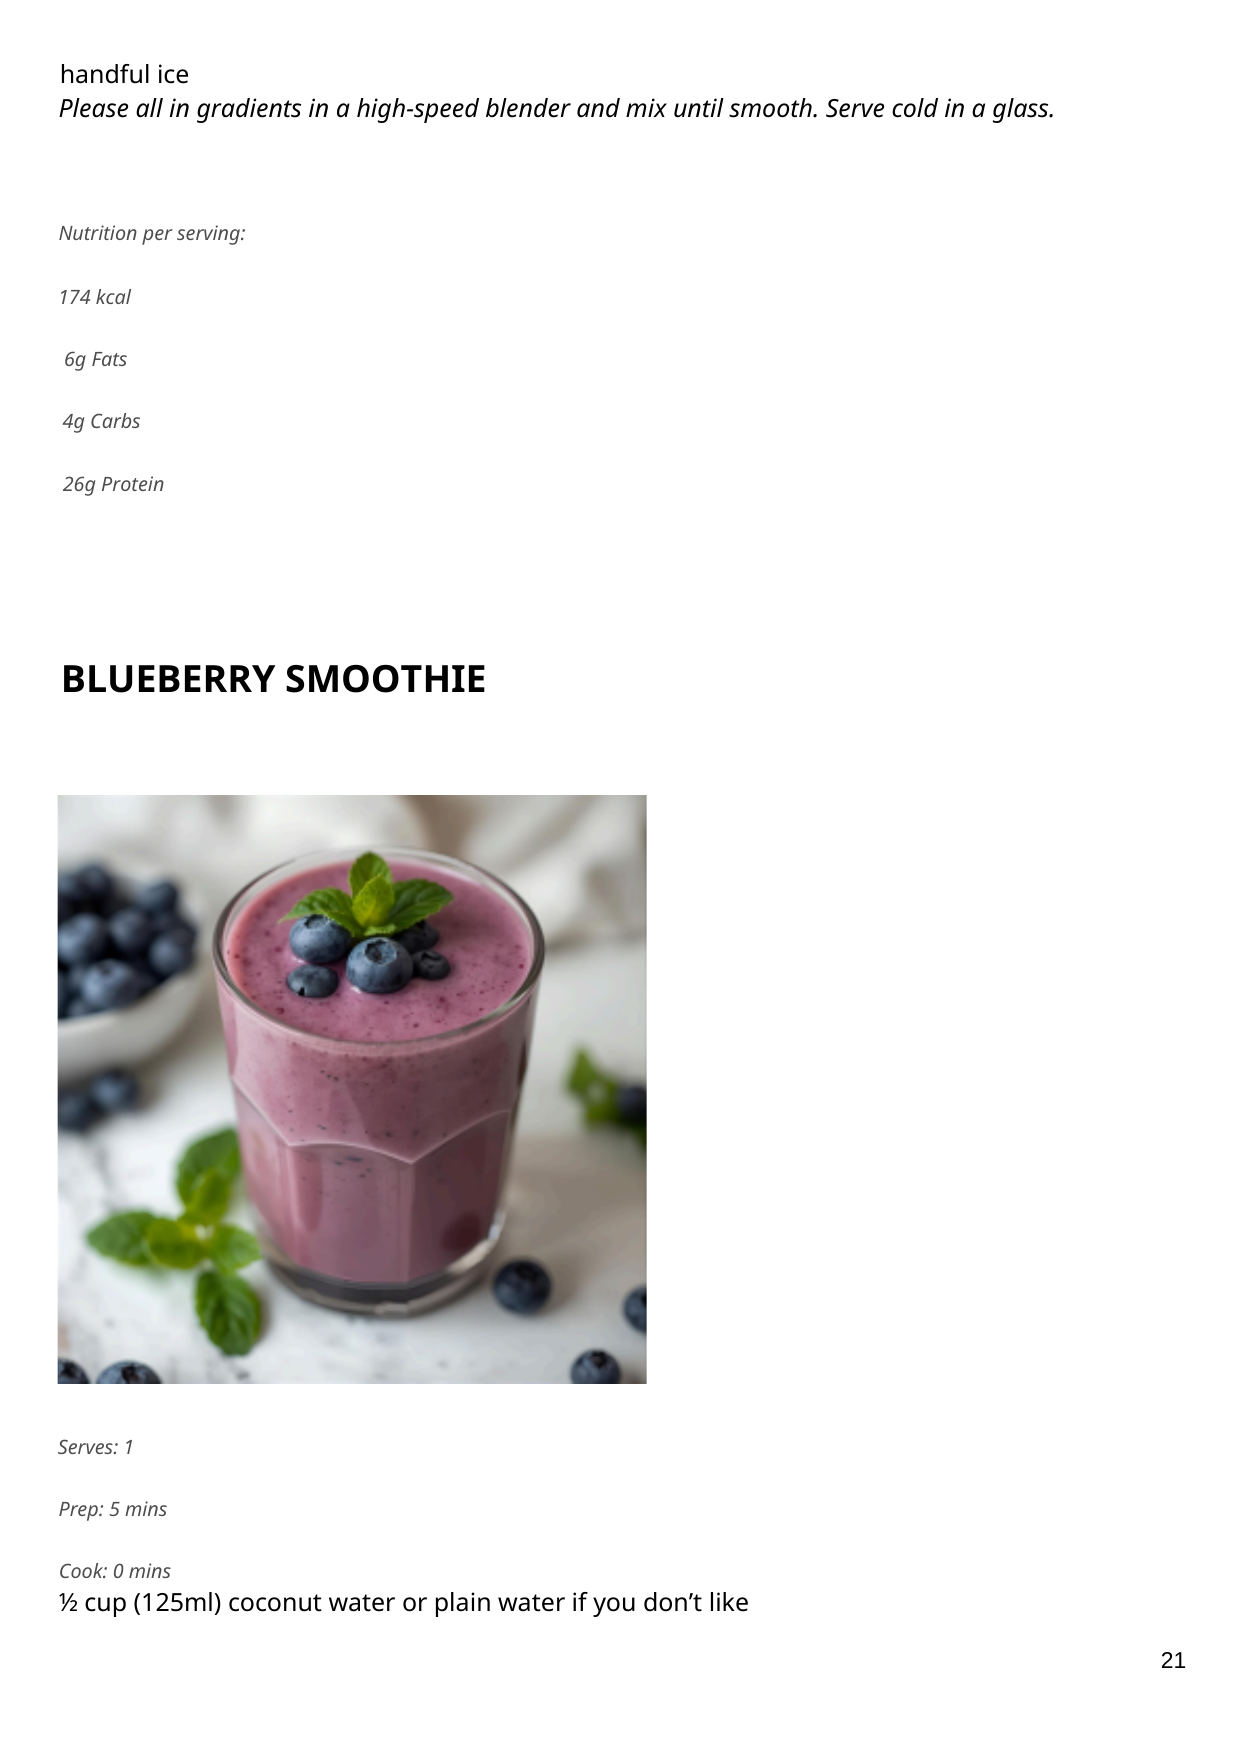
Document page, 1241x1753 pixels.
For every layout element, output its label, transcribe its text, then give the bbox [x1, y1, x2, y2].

text Nutrition per serving: [58, 219, 1186, 247]
text 4g Carbs [62, 407, 1186, 434]
text 26g Protein [63, 471, 1186, 498]
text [58, 1584, 833, 1618]
text Please all in gradients in a high-speed blender and mix until smooth. Serve cold in a glass. [58, 90, 1186, 124]
picture [57, 795, 647, 1384]
text BLUEBERRY SMOOTHIE [61, 652, 1186, 703]
text Cook: 0 mins [59, 1557, 1186, 1584]
text Serves: 1 [58, 1433, 1186, 1461]
text Prep: 5 mins [58, 1496, 1186, 1522]
text 6g Fats [64, 345, 1186, 372]
text 174 kcal [58, 283, 1186, 310]
text handful ice [59, 56, 1186, 90]
